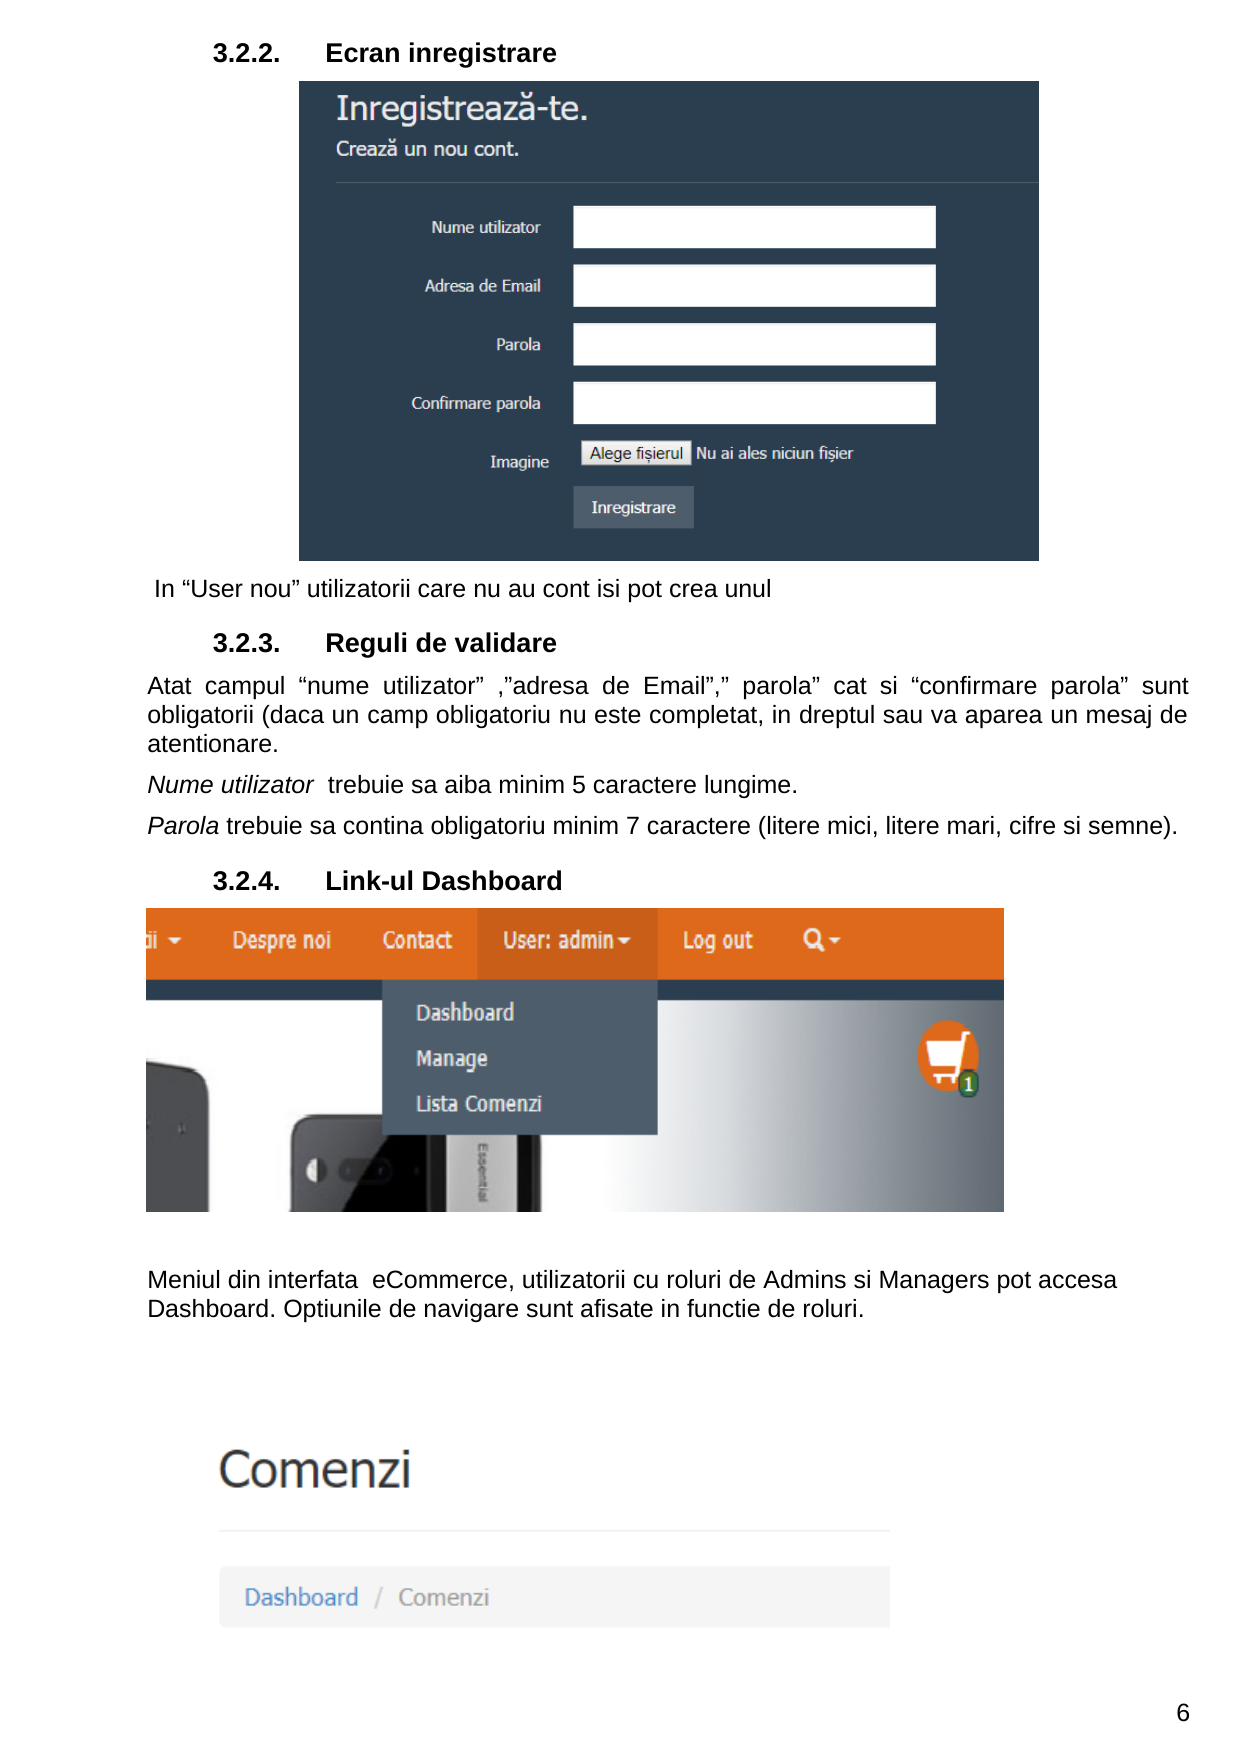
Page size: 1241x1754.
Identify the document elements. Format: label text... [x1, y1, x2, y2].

picture [146, 1417, 890, 1661]
text In “User nou” utilizatorii care nu au cont isi pot crea unul [147, 573, 1190, 602]
text Nume utilizator trebuie sa aiba minim 5 caractere lungime. [147, 770, 1190, 798]
text Atat campul “nume utilizator” ,”adresa de Email”,” parola” cat si “confirmare parola” sunt obligatorii (daca un camp obligatoriu nu este completat, in dreptul sau va aparea un mesaj de atentionare. [147, 671, 1190, 757]
picture [146, 908, 1004, 1212]
subtitle Reguli de validare [213, 627, 1190, 658]
subtitle Link-ul Dashboard [213, 865, 1190, 896]
text Parola trebuie sa contina obligatoriu minim 7 caractere (litere mici, litere mari, cifre si semne). [147, 811, 1190, 840]
text Meniul din interfata eCommerce, utilizatorii cu roluri de Admins si Managers pot accesa Dashboard. Optiunile de navigare sunt afisate in functie de roluri. [147, 1266, 1190, 1323]
subtitle Ecran inregistrare [213, 37, 1190, 69]
picture [299, 81, 1039, 561]
